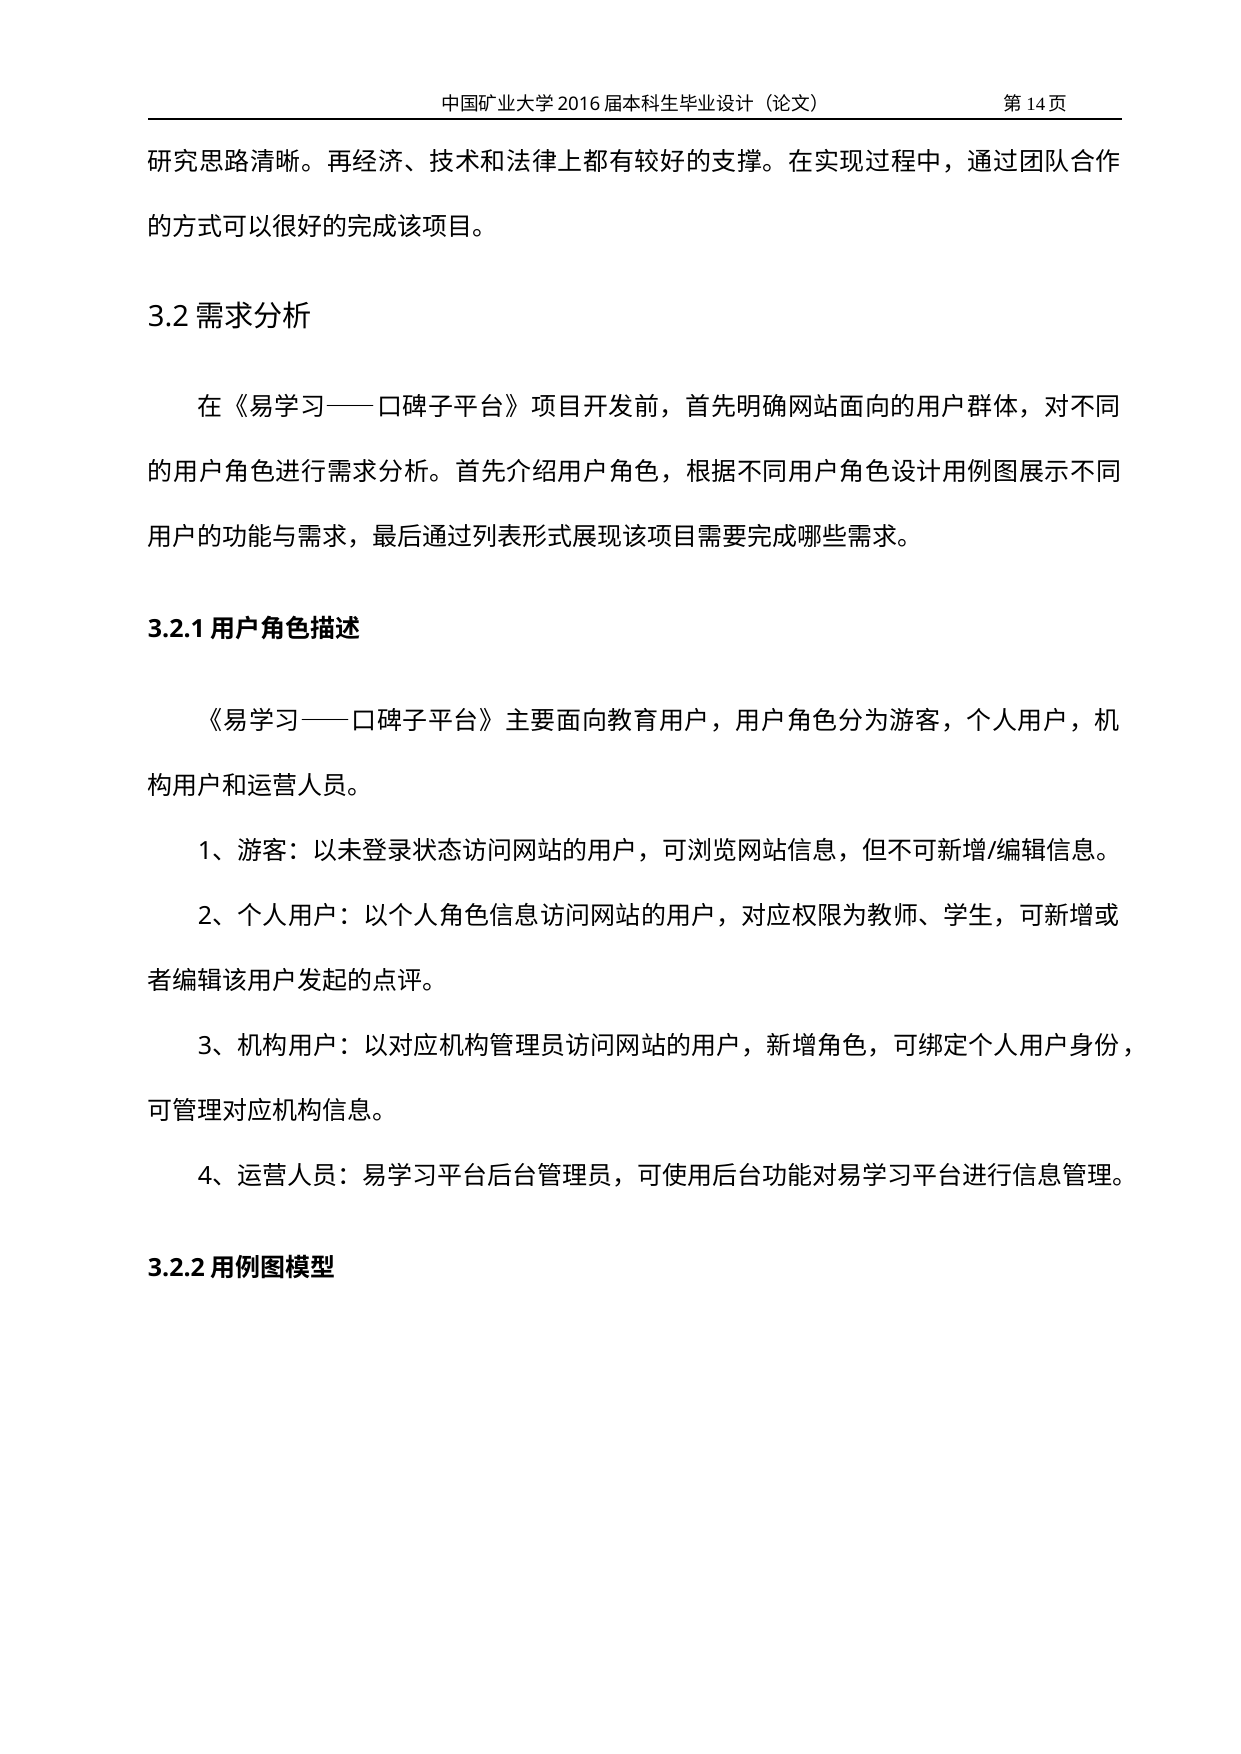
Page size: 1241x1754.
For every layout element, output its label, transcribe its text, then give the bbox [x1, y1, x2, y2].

text 《易学习——口碑子平台》主要面向教育用户，用户角色分为游客，个人用户，机构用户和运营人员。 [148, 686, 1122, 816]
text 3.2.2用例图模型 [148, 1233, 1122, 1298]
text 3.2需求分析 [148, 282, 1122, 347]
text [148, 127, 1122, 257]
text 2、个人用户：以个人角色信息访问网站的用户，对应权限为教师、学生，可新增或者编辑该用户发起的点评。 [148, 881, 1122, 1011]
text 1、游客：以未登录状态访问网站的用户，可浏览网站信息，但不可新增/编辑信息。 [148, 816, 1122, 881]
text 3、机构用户：以对应机构管理员访问网站的用户，新增角色，可绑定个人用户身份，可管理对应机构信息。 [148, 1011, 1122, 1141]
text 在《易学习——口碑子平台》项目开发前，首先明确网站面向的用户群体，对不同的用户角色进行需求分析。首先介绍用户角色，根据不同用户角色设计用例图展示不同用户的功能与需求，最后通过列表形式展现该项目需要完成哪些需求。 [148, 372, 1122, 567]
text 4、运营人员：易学习平台后台管理员，可使用后台功能对易学习平台进行信息管理。 [148, 1141, 1122, 1206]
text 3.2.1用户角色描述 [148, 594, 1122, 659]
